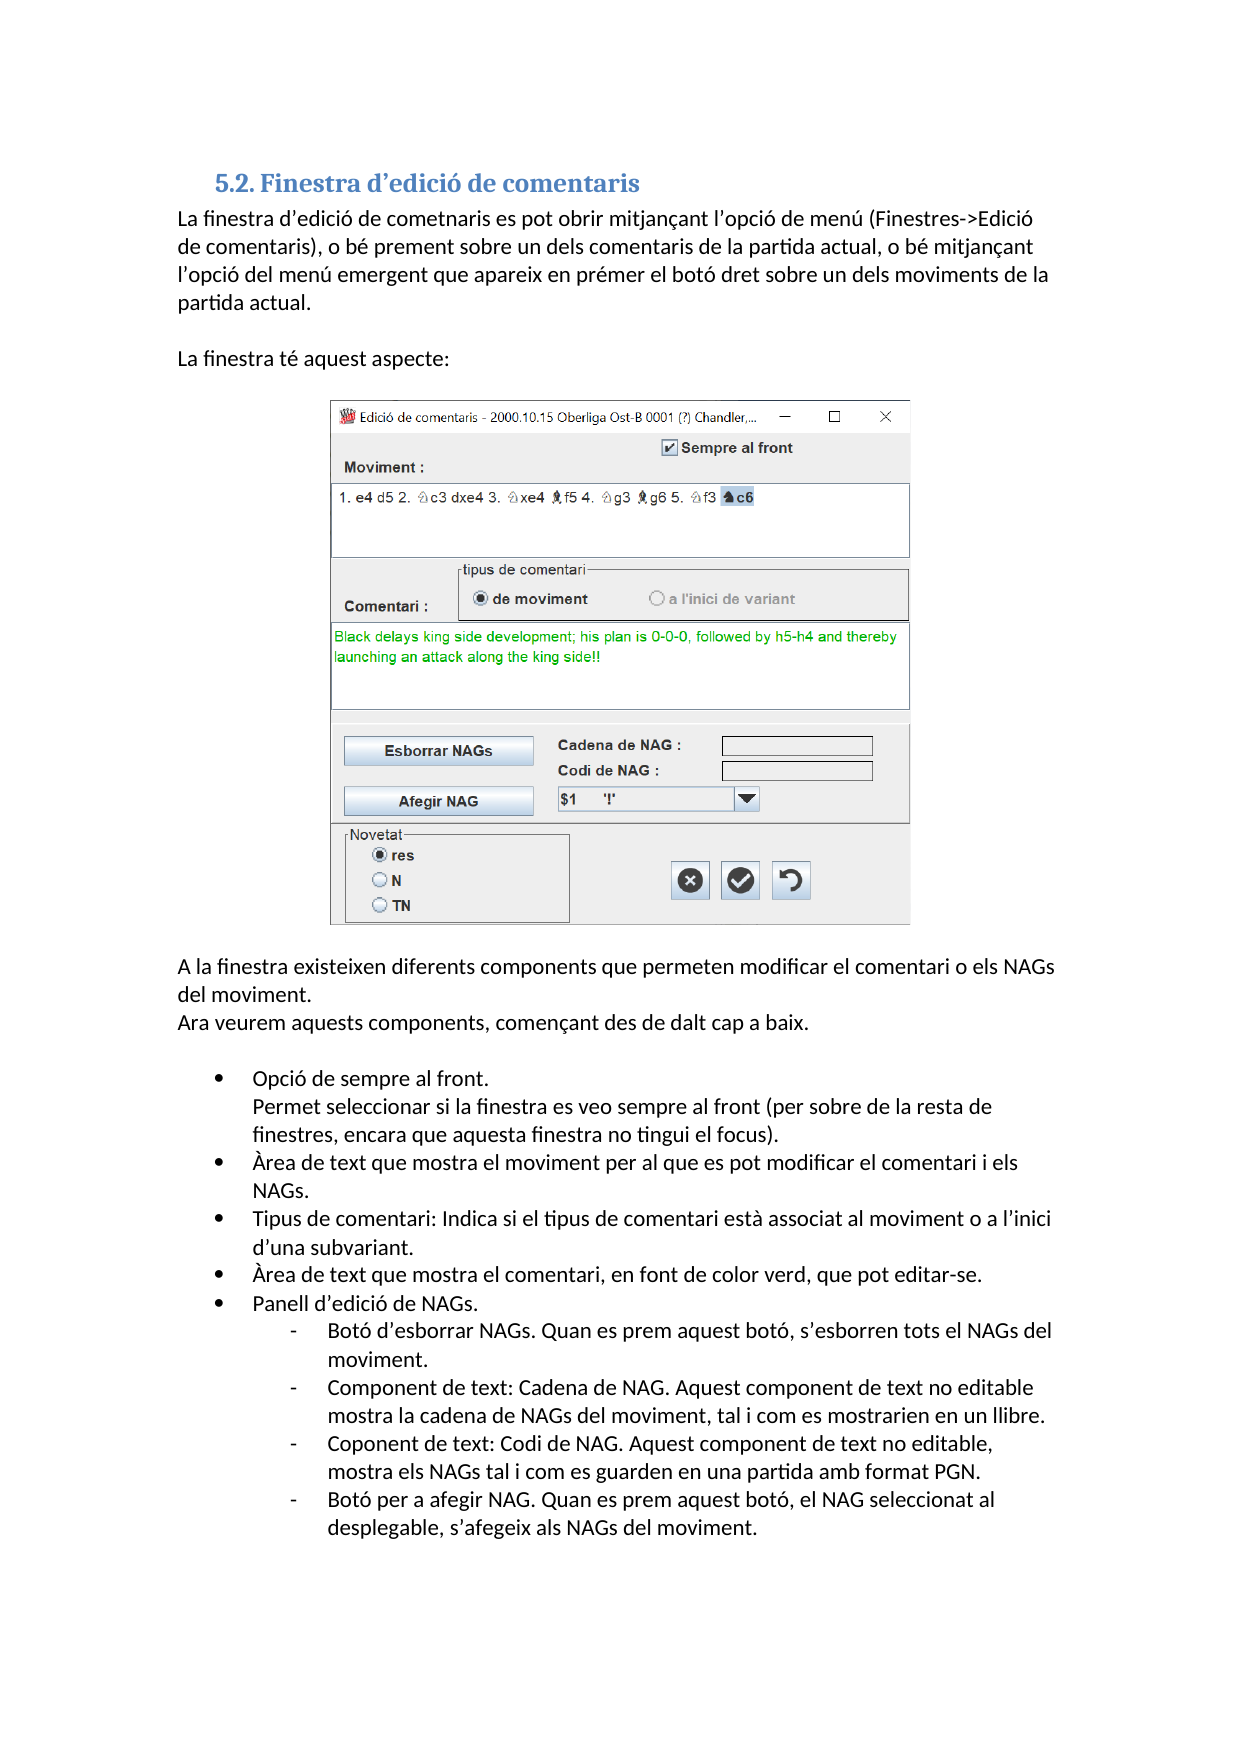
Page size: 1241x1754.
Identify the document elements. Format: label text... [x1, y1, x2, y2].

list Panell d’edició de NAGs. [215, 1289, 1063, 1317]
list Botó d’esborrar NAGs. Quan es prem aquest botó, s’esborren tots el NAGs del moviment. [290, 1317, 1063, 1373]
subtitle Finestra d’edició de comentaris [215, 168, 1063, 199]
text Ara veurem aquests components, començant des de dalt cap a baix. [177, 1008, 1063, 1036]
picture [330, 400, 911, 925]
text Permet seleccionar si la finestra es veo sempre al front (per sobre de la resta de finestres, encara que aquesta finestra no tingui el focus). [252, 1092, 1063, 1148]
list Botó per a afegir NAG. Quan es prem aquest botó, el NAG seleccionat al desplegable, s’afegeix als NAGs del moviment. [290, 1485, 1063, 1541]
list Àrea de text que mostra el moviment per al que es pot modificar el comentari i els NAGs. [215, 1148, 1063, 1204]
list Coponent de text: Codi de NAG. Aquest component de text no editable, mostra els NAGs tal i com es guarden en una partida amb format PGN. [290, 1429, 1063, 1485]
list Tipus de comentari: Indica si el tipus de comentari està associat al moviment o a l’inici d’una subvariant. [215, 1204, 1063, 1261]
text La finestra d’edició de cometnaris es pot obrir mitjançant l’opció de menú (Finestres->Edició de comentaris), o bé prement sobre un dels comentaris de la partida actual, o bé mitjançant l’opció del menú emergent que apareix en prémer el botó dret sobre un dels moviments de la partida actual. [177, 204, 1063, 316]
text La finestra té aquest aspecte: [177, 344, 1063, 372]
list Àrea de text que mostra el comentari, en font de color verd, que pot editar-se. [215, 1261, 1063, 1289]
list Opció de sempre al front. [215, 1064, 1063, 1092]
text A la finestra existeixen diferents components que permeten modificar el comentari o els NAGs del moviment. [177, 952, 1063, 1008]
list Component de text: Cadena de NAG. Aquest component de text no editable mostra la cadena de NAGs del moviment, tal i com es mostrarien en un llibre. [290, 1373, 1063, 1429]
